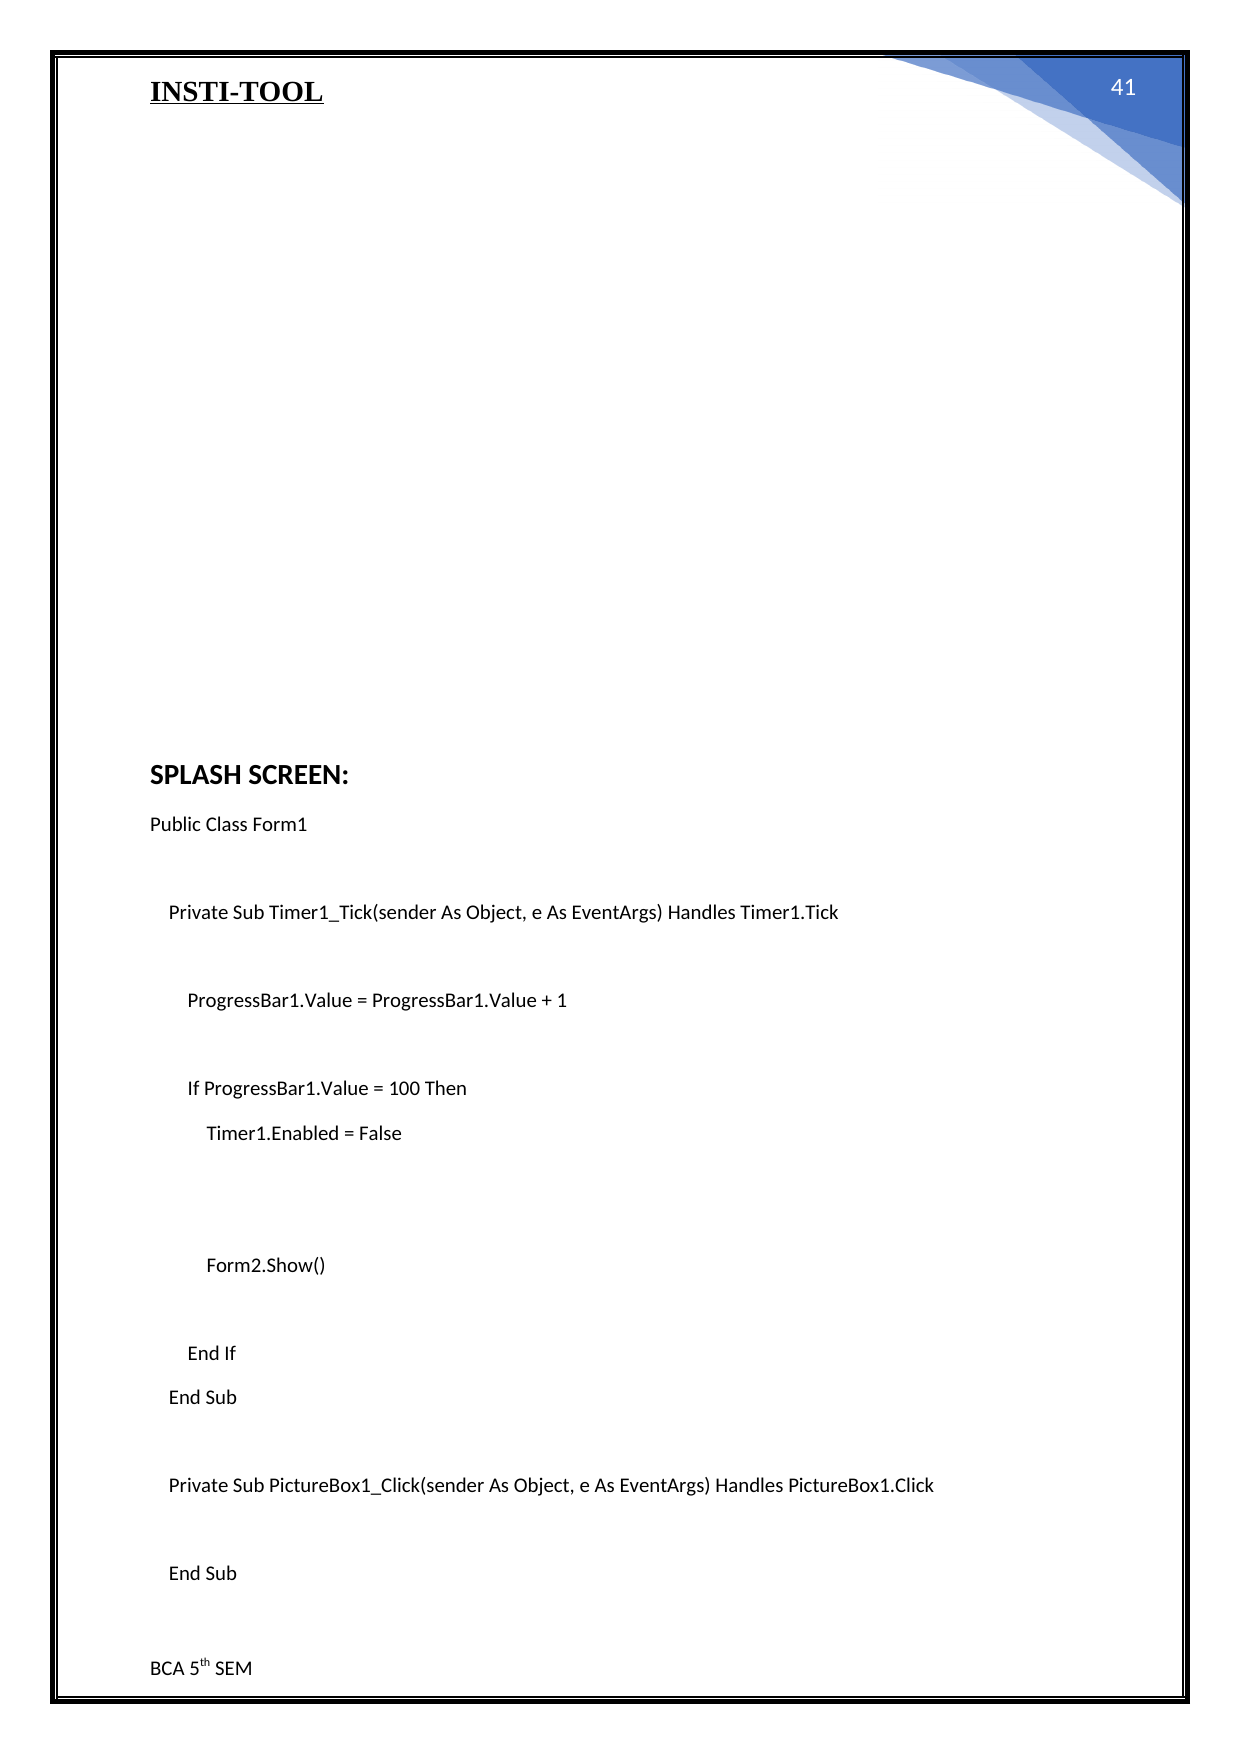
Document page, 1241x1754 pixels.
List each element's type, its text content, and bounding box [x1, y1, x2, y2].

text End Sub [150, 1560, 1090, 1586]
text End If [150, 1340, 1090, 1365]
text ProgressBar1.Value = ProgressBar1.Value + 1 [150, 987, 1090, 1013]
text SPLASH SCREEN: [150, 756, 1090, 792]
text Form2.Show() [150, 1252, 1090, 1277]
picture [878, 58, 1182, 209]
text End Sub [150, 1384, 1090, 1409]
text Private Sub PictureBox1_Click(sender As Object, e As EventArgs) Handles PictureBox1.Click [150, 1472, 1090, 1498]
text Private Sub Timer1_Tick(sender As Object, e As EventArgs) Handles Timer1.Tick [150, 899, 1090, 925]
text If ProgressBar1.Value = 100 Then [150, 1076, 1090, 1101]
text Public Class Form1 [150, 811, 1090, 837]
text Timer1.Enabled = False [150, 1120, 1090, 1145]
